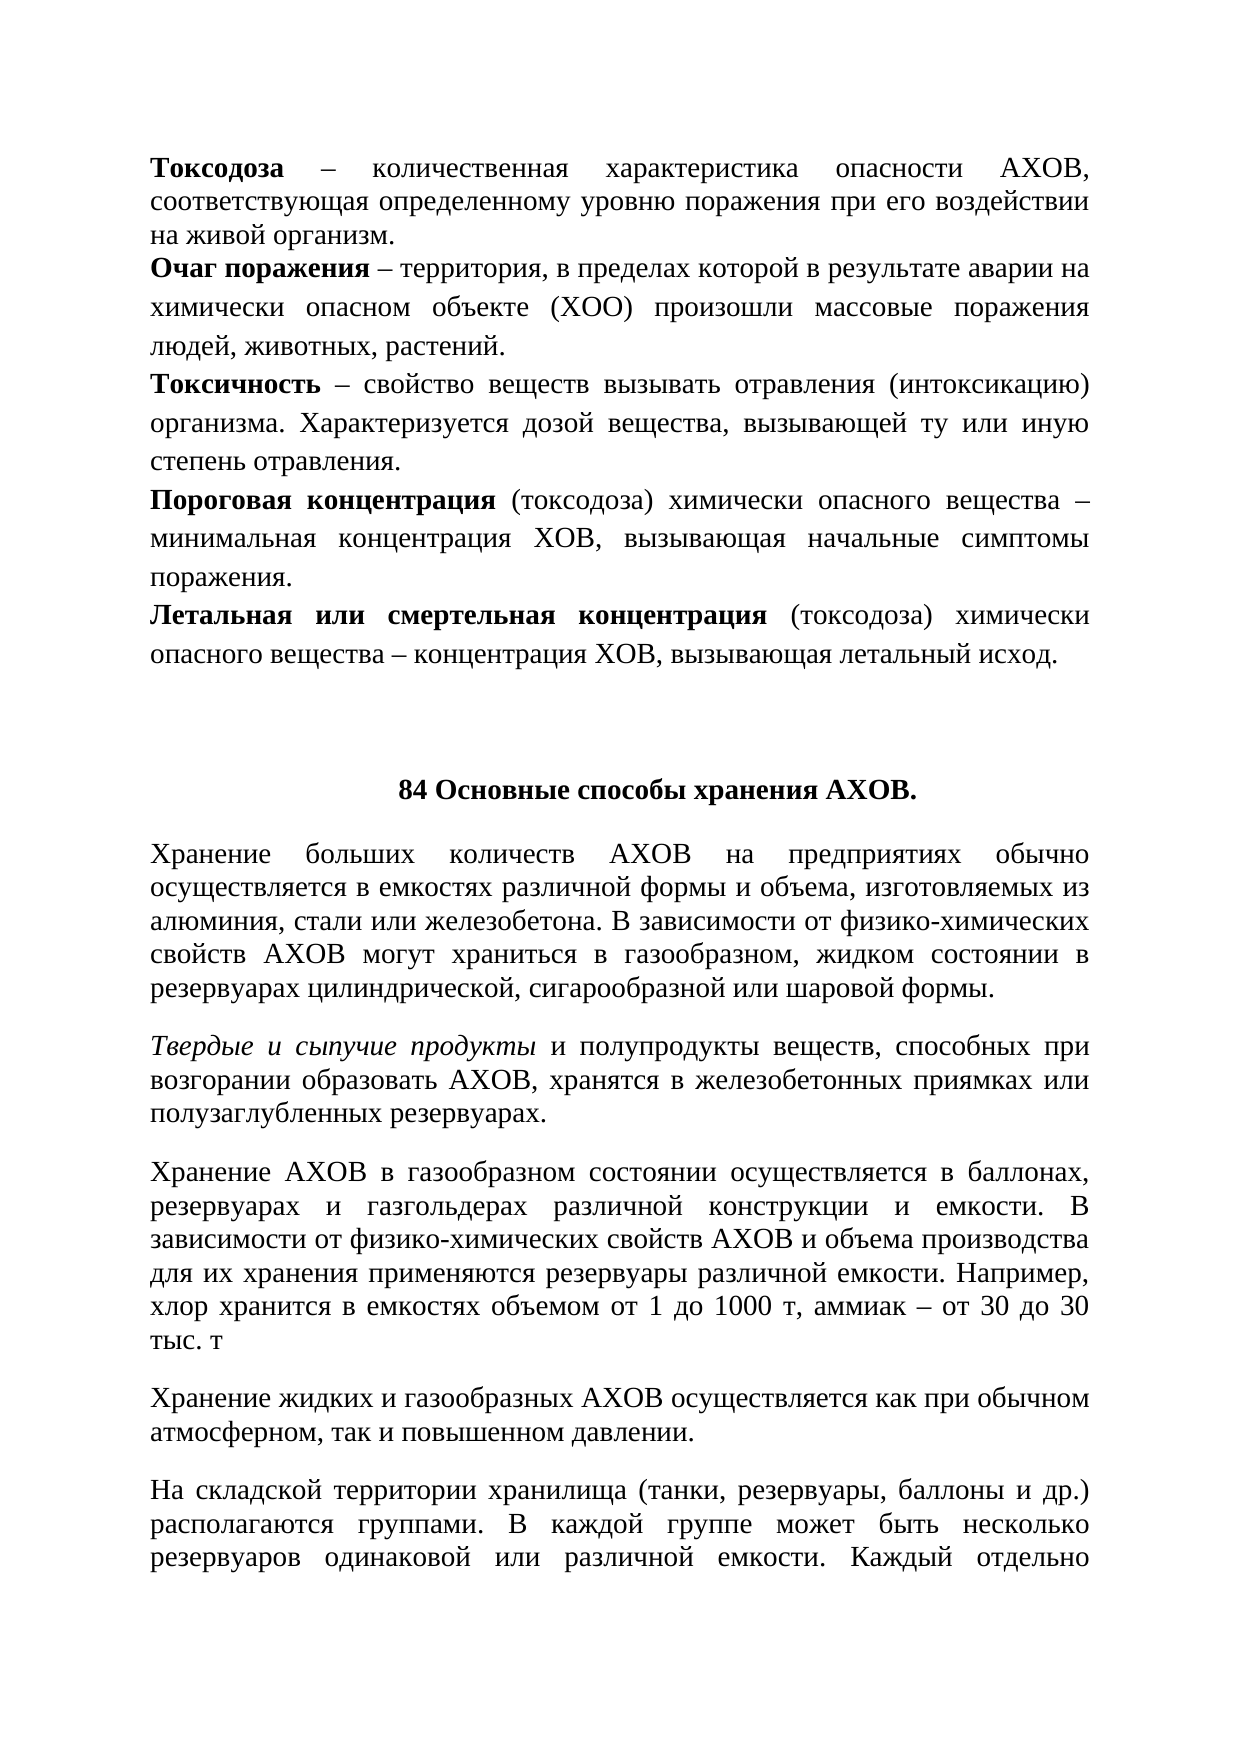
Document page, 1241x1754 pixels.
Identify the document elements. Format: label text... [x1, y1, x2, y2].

text Летальная или смертельная концентрация (токсодоза) химически опасного вещества – концентрация ХОВ, вызывающая летальный исход. [150, 597, 1090, 669]
subtitle 84 Основные способы хранения АХОВ. [225, 772, 1090, 806]
text Твердые и сыпучие продукты и полупродукты веществ, способных при возгорании образовать АХОВ, хранятся в железобетонных приямках или полузаглубленных резервуарах. [150, 1028, 1090, 1129]
text Очаг поражения – территория, в пределах которой в результате аварии на химически опасном объекте (ХОО) произошли массовые поражения людей, животных, растений. [150, 251, 1090, 361]
text Пороговая концентрация (токсодоза) химически опасного вещества – минимальная концентрация ХОВ, вызывающая начальные симптомы поражения. [150, 482, 1090, 592]
text Токсодоза – количественная характеристика опасности АХОВ, соответствующая определенному уровню поражения при его воздействии на живой организм. [150, 150, 1090, 251]
text Хранение АХОВ в газообразном состоянии осуществляется в баллонах, резервуарах и газгольдерах различной конструкции и емкости. В зависимости от физико-химических свойств АХОВ и объема производства для их хранения применяются резервуары различной емкости. Например, хлор хранится в емкостях объемом от 1 до 1000 т, аммиак – от 30 до 30 тыс. т [150, 1154, 1090, 1355]
text Хранение жидких и газообразных АХОВ осуществляется как при обычном атмосферном, так и повышенном давлении. [150, 1380, 1090, 1447]
text Хранение больших количеств АХОВ на предприятиях обычно осуществляется в емкостях различной формы и объема, изготовляемых из алюминия, стали или железобетона. В зависимости от физико-химических свойств АХОВ могут храниться в газообразном, жидком состоянии в резервуарах цилиндрической, сигарообразной или шаровой формы. [150, 836, 1090, 1003]
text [150, 1472, 1090, 1573]
text Токсичность – свойство веществ вызывать отравления (интоксикацию) организма. Характеризуется дозой вещества, вызывающей ту или иную степень отравления. [150, 366, 1090, 477]
